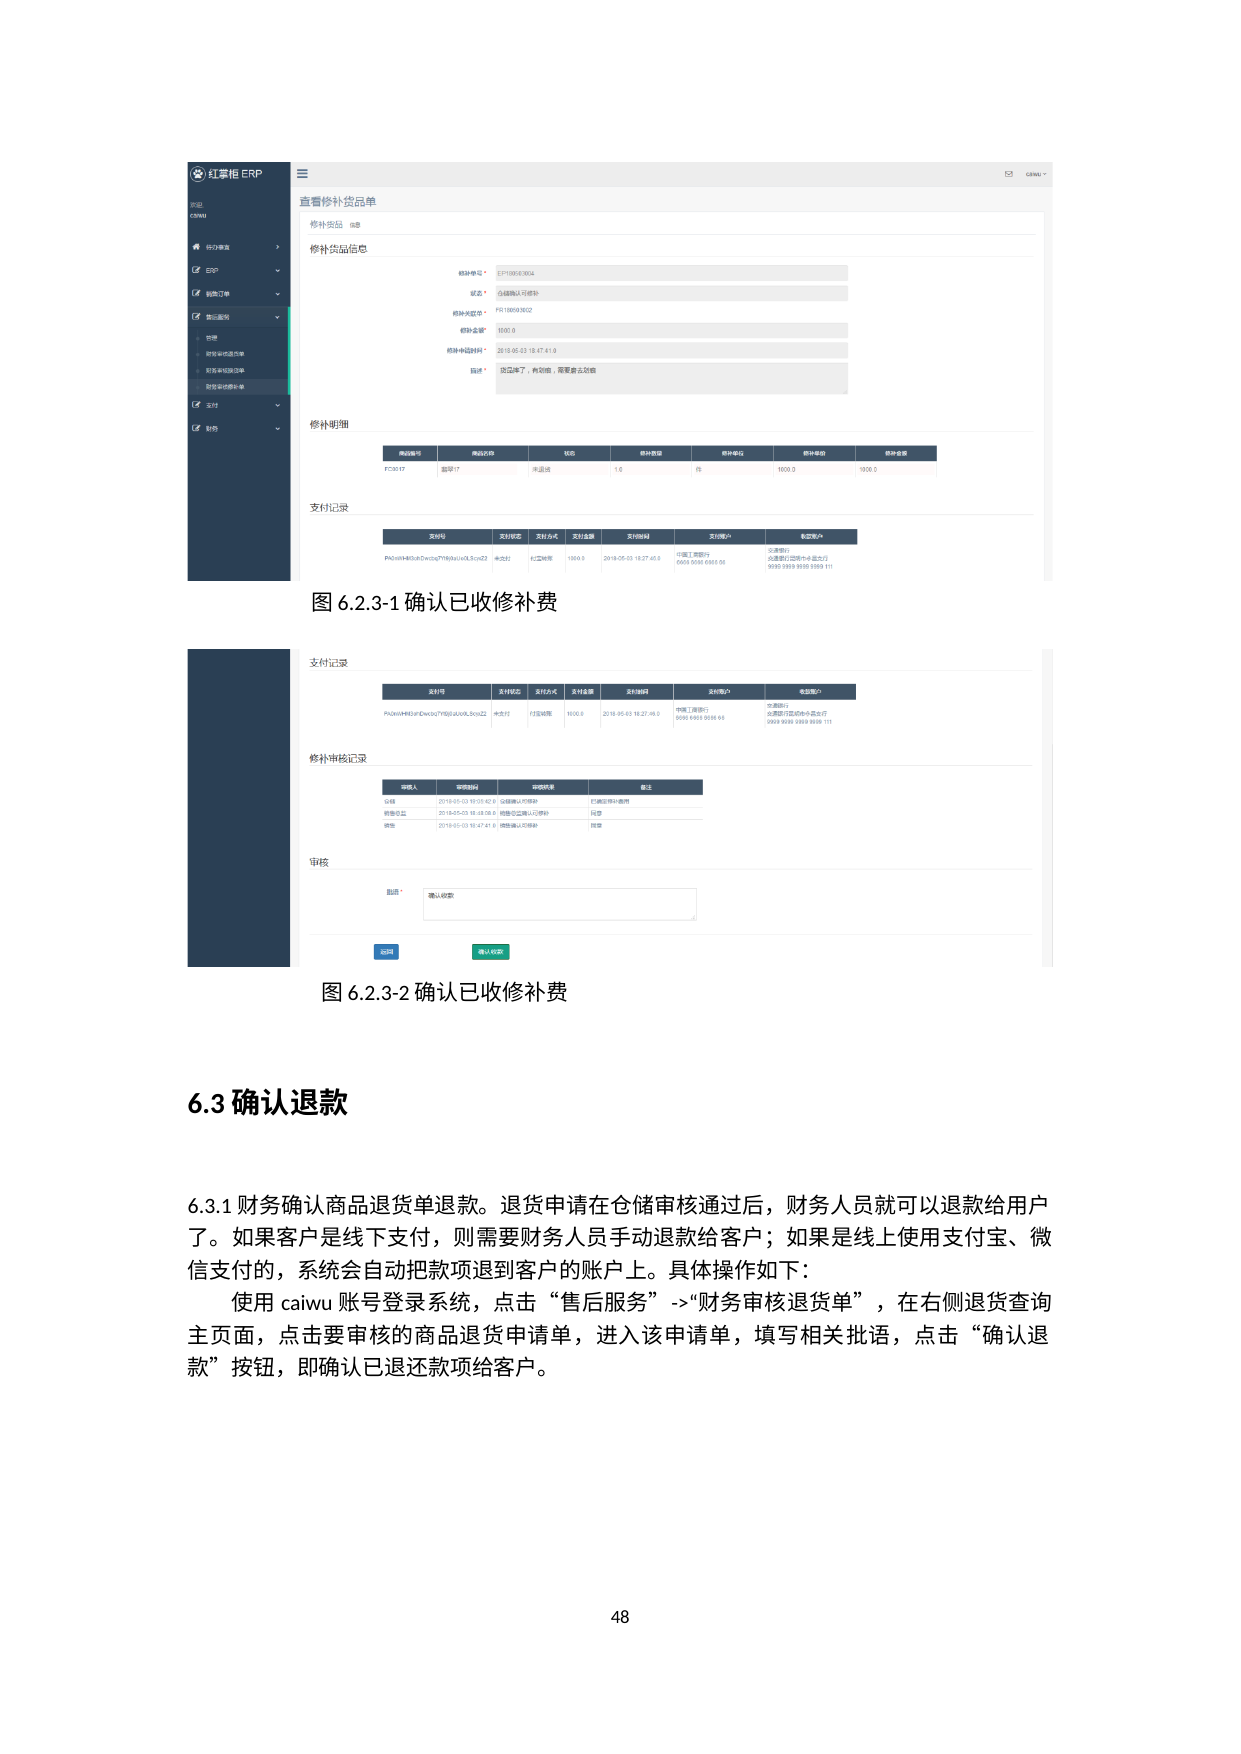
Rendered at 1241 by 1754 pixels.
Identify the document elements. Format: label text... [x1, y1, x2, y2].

text 图6.2.3-1 确认已收修补费 [187, 584, 1053, 617]
picture [187, 162, 1053, 581]
text 图6.2.3-2 确认已收修补费 [187, 974, 1053, 1007]
picture [187, 649, 1053, 967]
text 使用 caiwu 账号登录系统，点击“售后服务”->“财务审核退货单”，在右侧退货查询主页面，点击要审核的商品退货申请单，进入该申请单，填写相关批语，点击“确认退款”按钮，即确认已退还款项给客户。 [187, 1285, 1053, 1382]
text 6.3.1 财务确认商品退货单退款。退货申请在仓储审核通过后，财务人员就可以退款给用户了。如果客户是线下支付，则需要财务人员手动退款给客户；如果是线上使用支付宝、微信支付的，系统会自动把款项退到客户的账户上。具体操作如下： [187, 1187, 1053, 1285]
subtitle 6.3 确认退款 [187, 1069, 1053, 1134]
